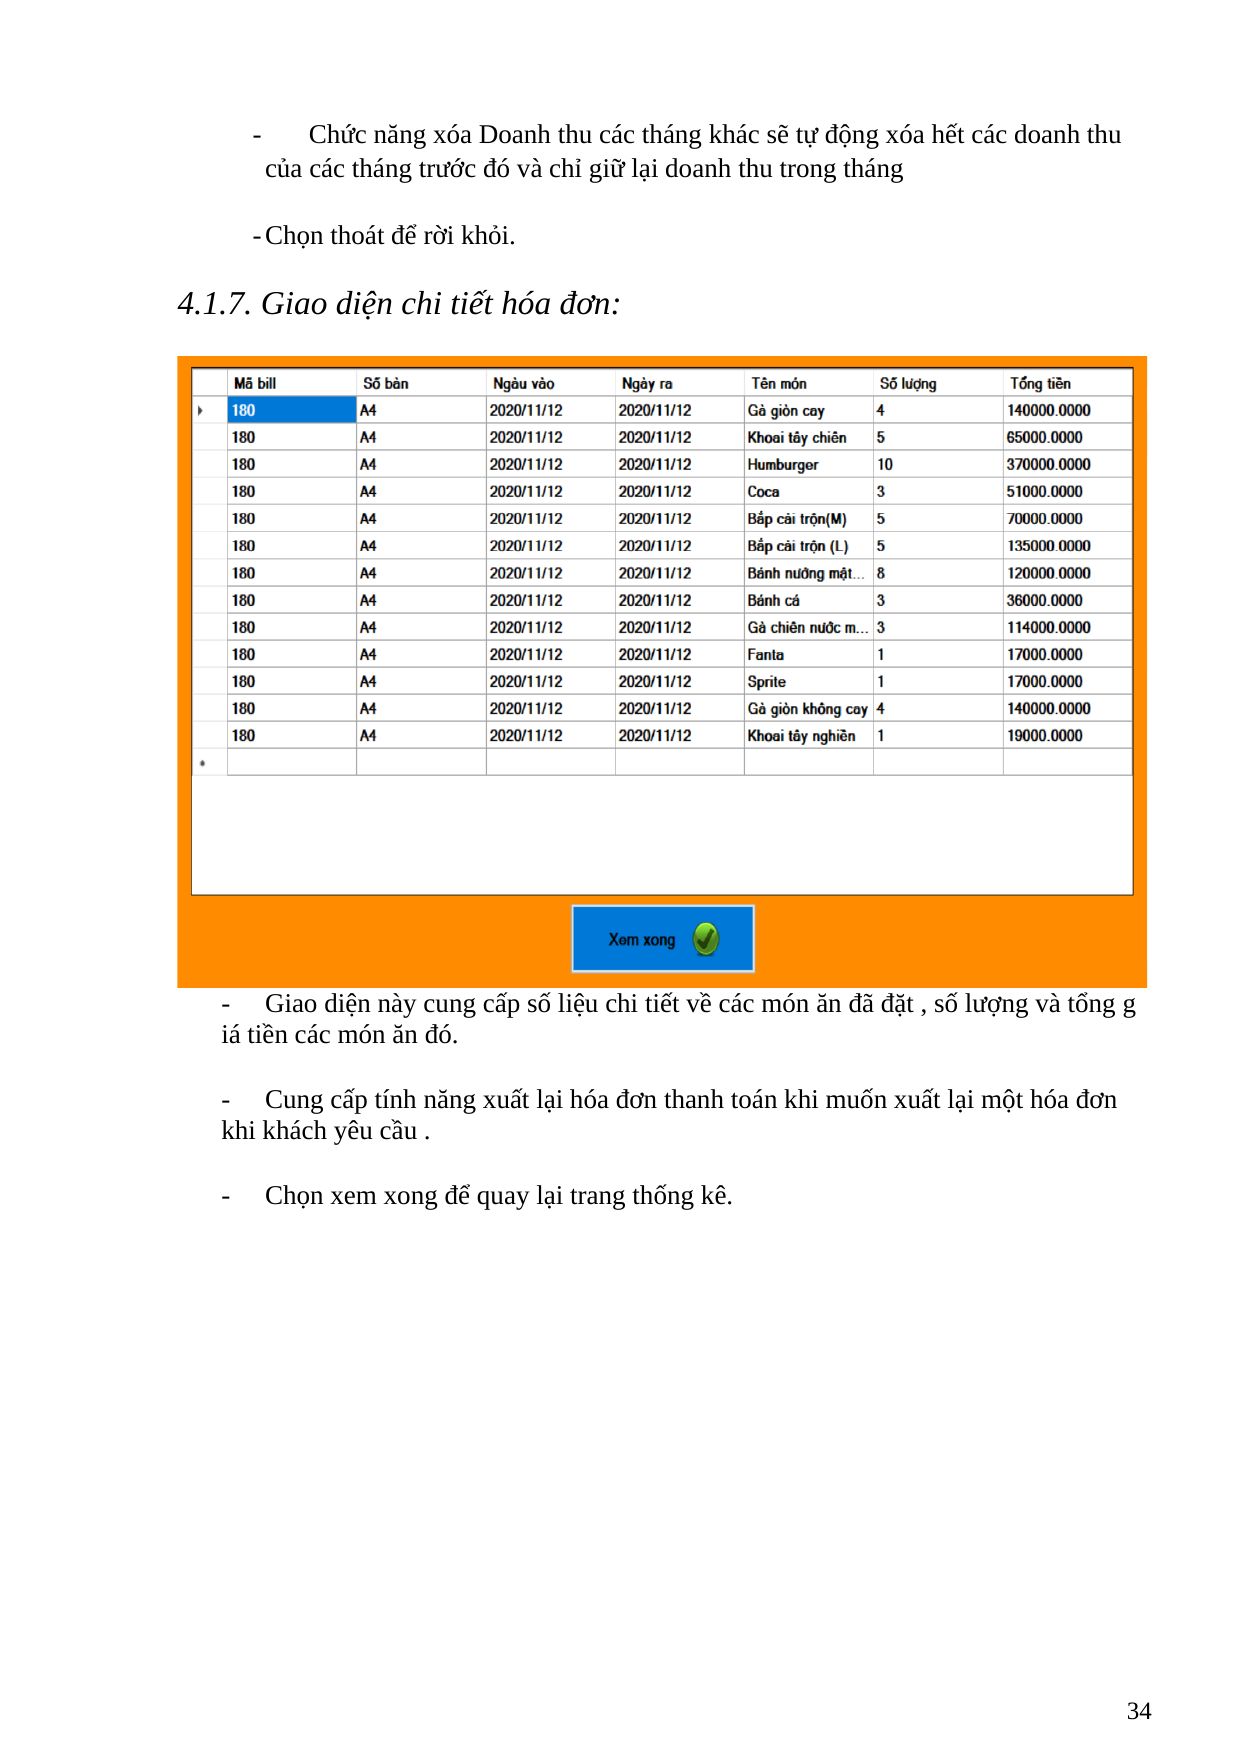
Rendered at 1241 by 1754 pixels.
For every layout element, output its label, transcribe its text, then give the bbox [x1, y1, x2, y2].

text - Chọn thoát để rời khỏi. [208, 219, 1152, 250]
picture [177, 356, 1148, 988]
list - Chức năng xóa Doanh thu các tháng khác sẽ tự động xóa hết các doanh thu của các tháng trước đó và chỉ giữ lại doanh thu trong tháng [252, 118, 1152, 183]
text - Giao diện này cung cấp số liệu chi tiết về các món ăn đã đặt , số lượng và tổng g iá tiền các món ăn đó. [177, 987, 1152, 1049]
text - Cung cấp tính năng xuất lại hóa đơn thanh toán khi muốn xuất lại một hóa đơn khi khách yêu cầu . [221, 1083, 1152, 1145]
text - Chọn xem xong để quay lại trang thống kê. [177, 1179, 1152, 1210]
list 4.1.7. Giao diện chi tiết hóa đơn: [177, 283, 1152, 322]
